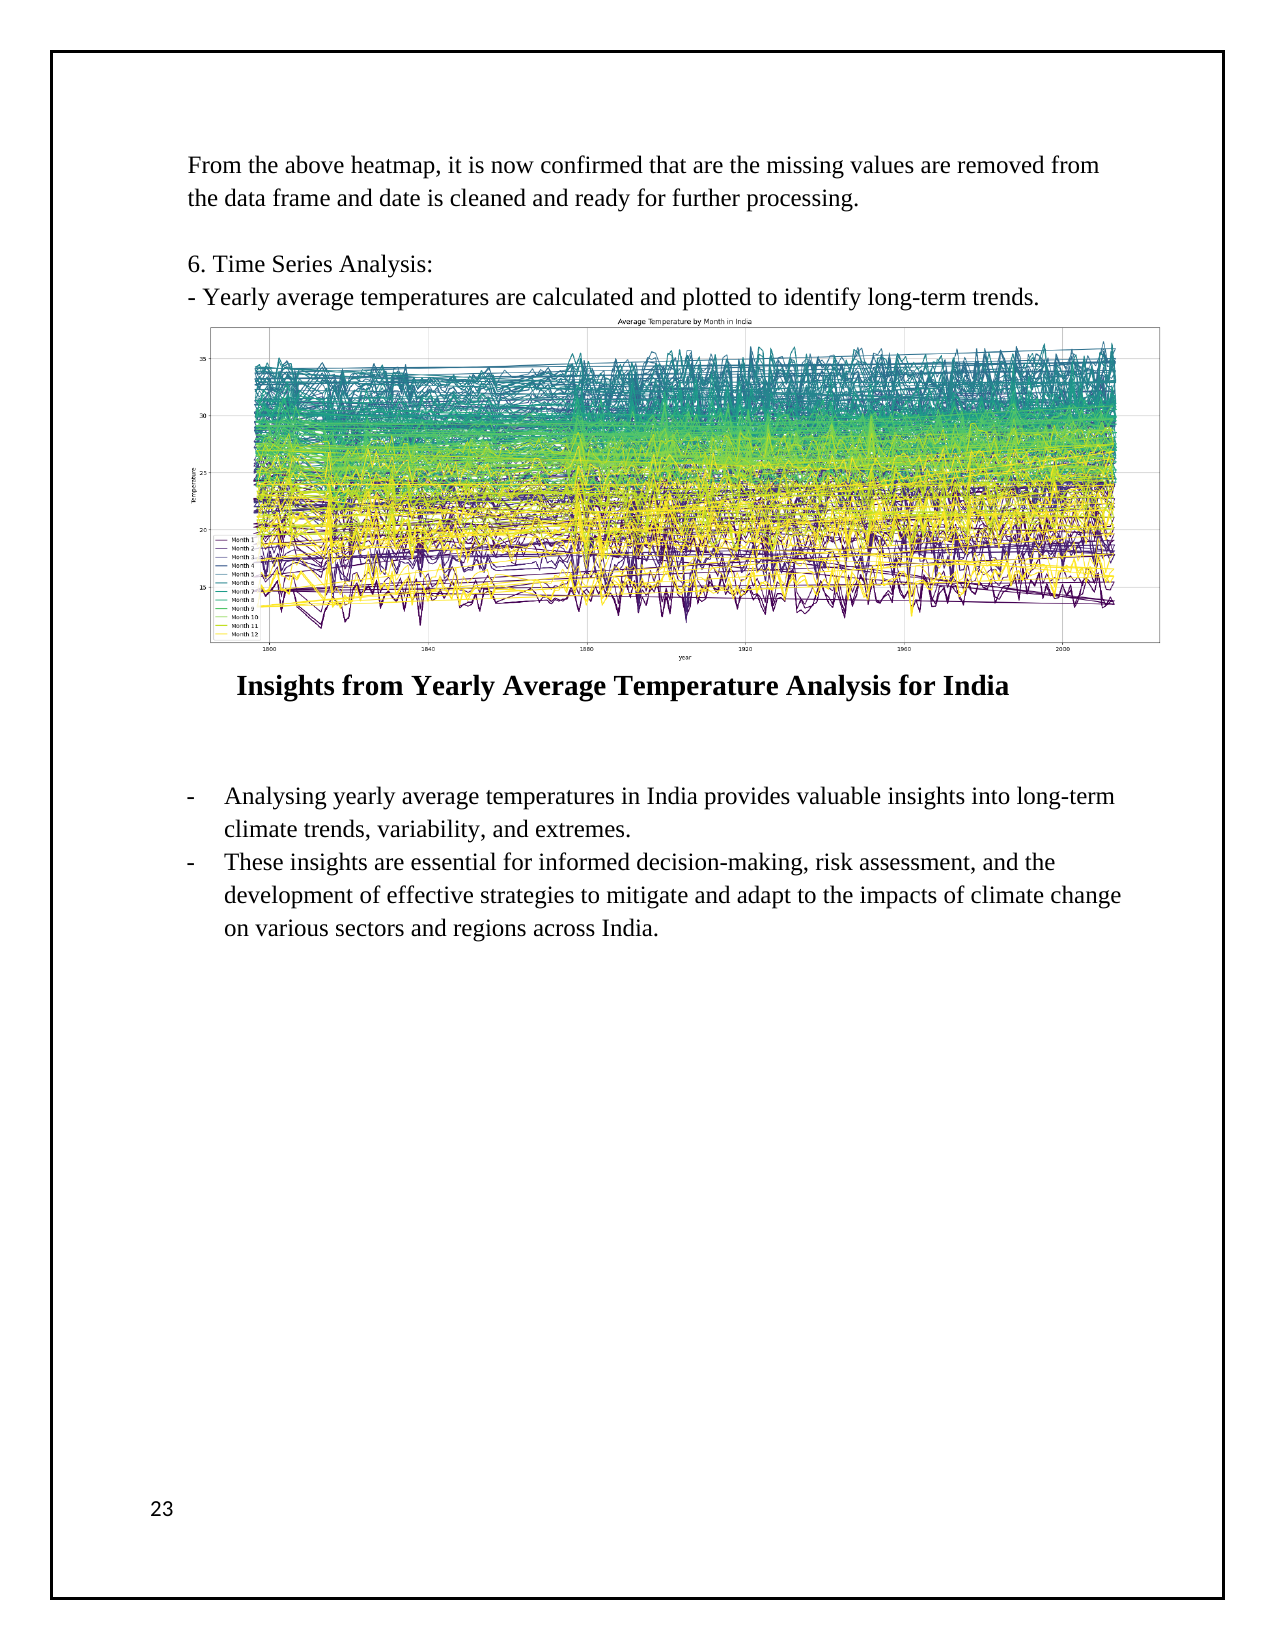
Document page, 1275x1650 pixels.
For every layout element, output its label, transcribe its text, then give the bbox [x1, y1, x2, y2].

list 6. Time Series Analysis: [187, 249, 1125, 278]
list - Yearly average temperatures are calculated and plotted to identify long-term trends. [187, 282, 1125, 315]
list These insights are essential for informed decision-making, risk assessment, and the development of effective strategies to mitigate and adapt to the impacts of climate change on various sectors and regions across India. [186, 847, 1125, 942]
list Insights from Yearly Average Temperature Analysis for India [120, 668, 1125, 701]
list Analysing yearly average temperatures in India provides valuable insights into long-term climate trends, variability, and extremes. [186, 781, 1125, 843]
picture [187, 315, 1163, 664]
list From the above heatmap, it is now confirmed that are the missing values are removed from the data frame and date is cleaned and ready for further processing. [187, 150, 1125, 212]
